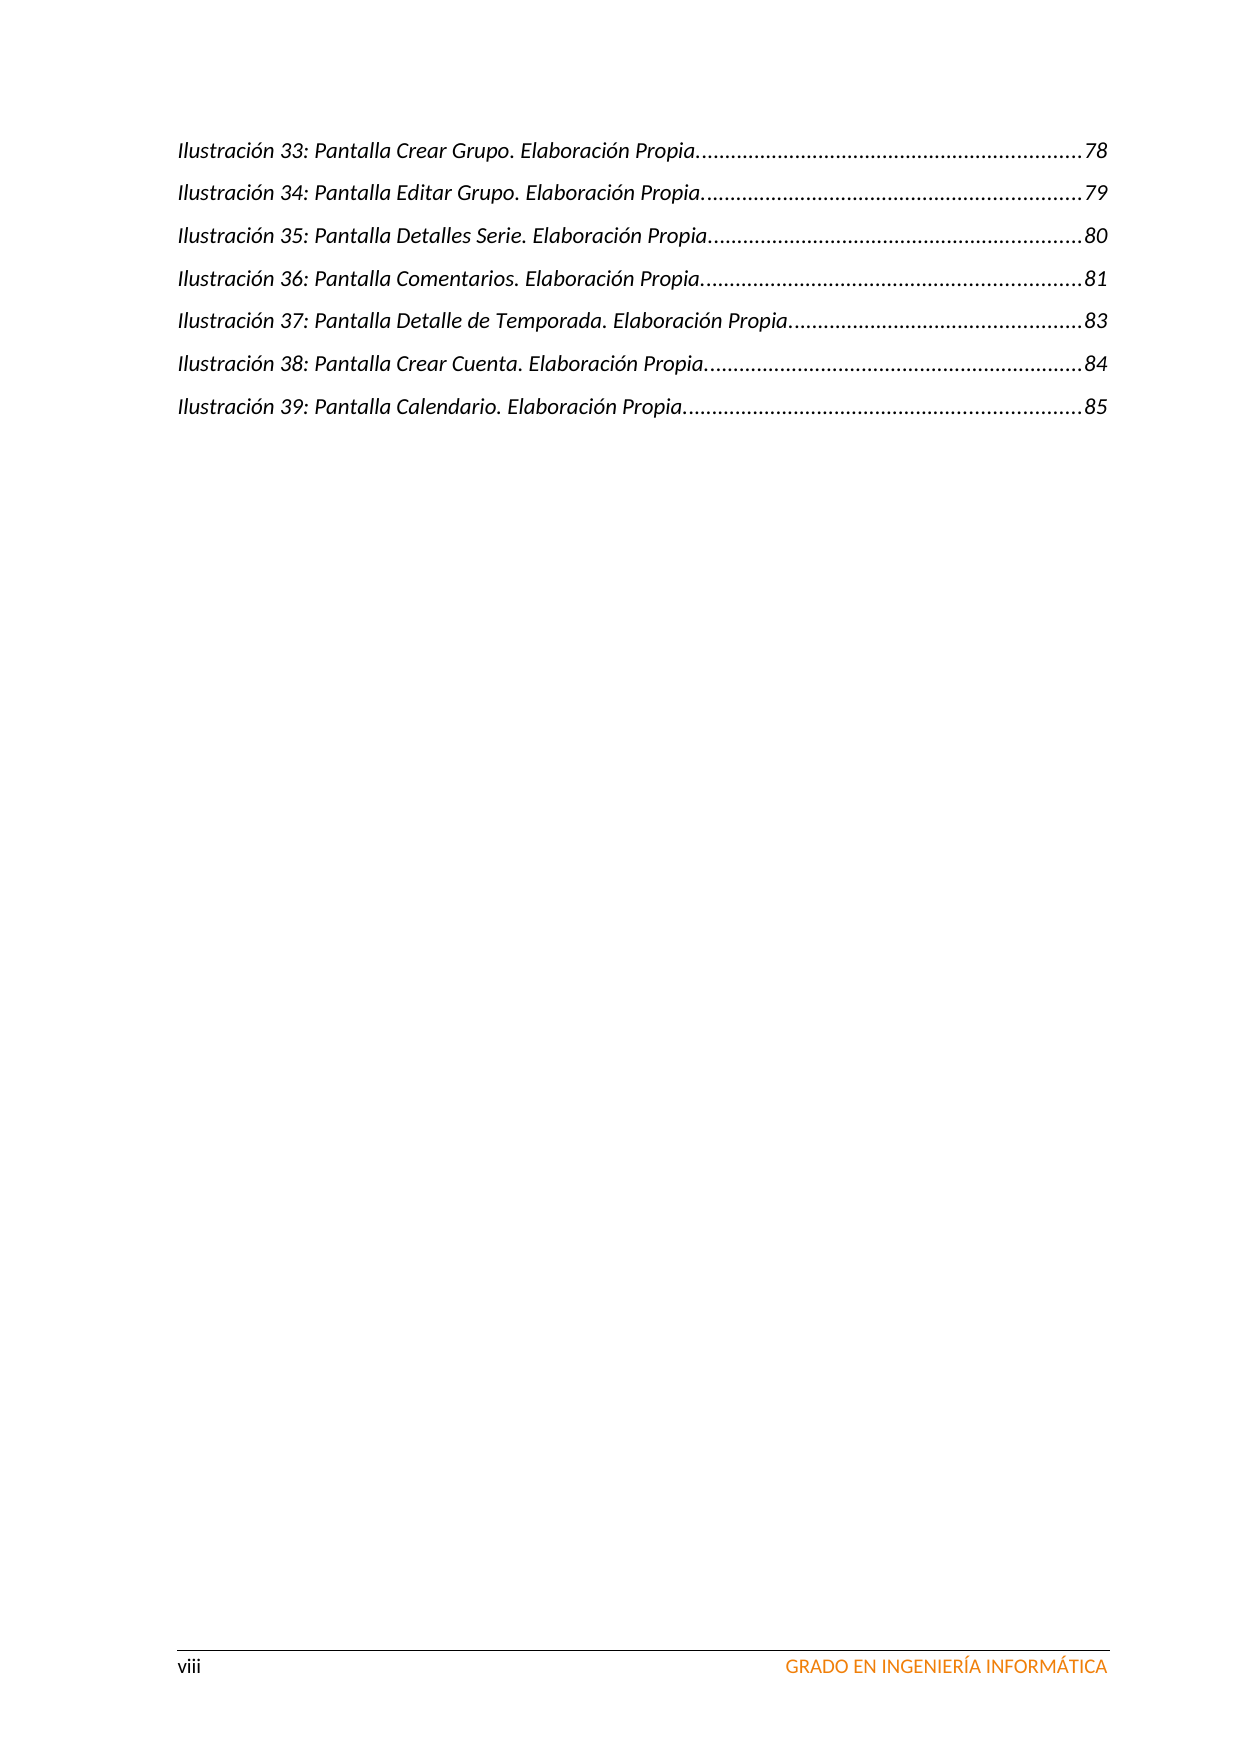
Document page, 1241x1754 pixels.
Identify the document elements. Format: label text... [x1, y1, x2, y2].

text Ilustración 38: Pantalla Crear Cuenta. Elaboración Propia. 84 [177, 349, 1110, 377]
text Ilustración 33: Pantalla Crear Grupo. Elaboración Propia. 78 [177, 136, 1110, 164]
text Ilustración 39: Pantalla Calendario. Elaboración Propia. 85 [177, 392, 1110, 420]
text Ilustración 34: Pantalla Editar Grupo. Elaboración Propia. 79 [177, 178, 1110, 207]
text Ilustración 35: Pantalla Detalles Serie. Elaboración Propia. 80 [177, 221, 1110, 249]
text Ilustración 37: Pantalla Detalle de Temporada. Elaboración Propia. 83 [177, 307, 1110, 335]
text Ilustración 36: Pantalla Comentarios. Elaboración Propia. 81 [177, 264, 1110, 292]
